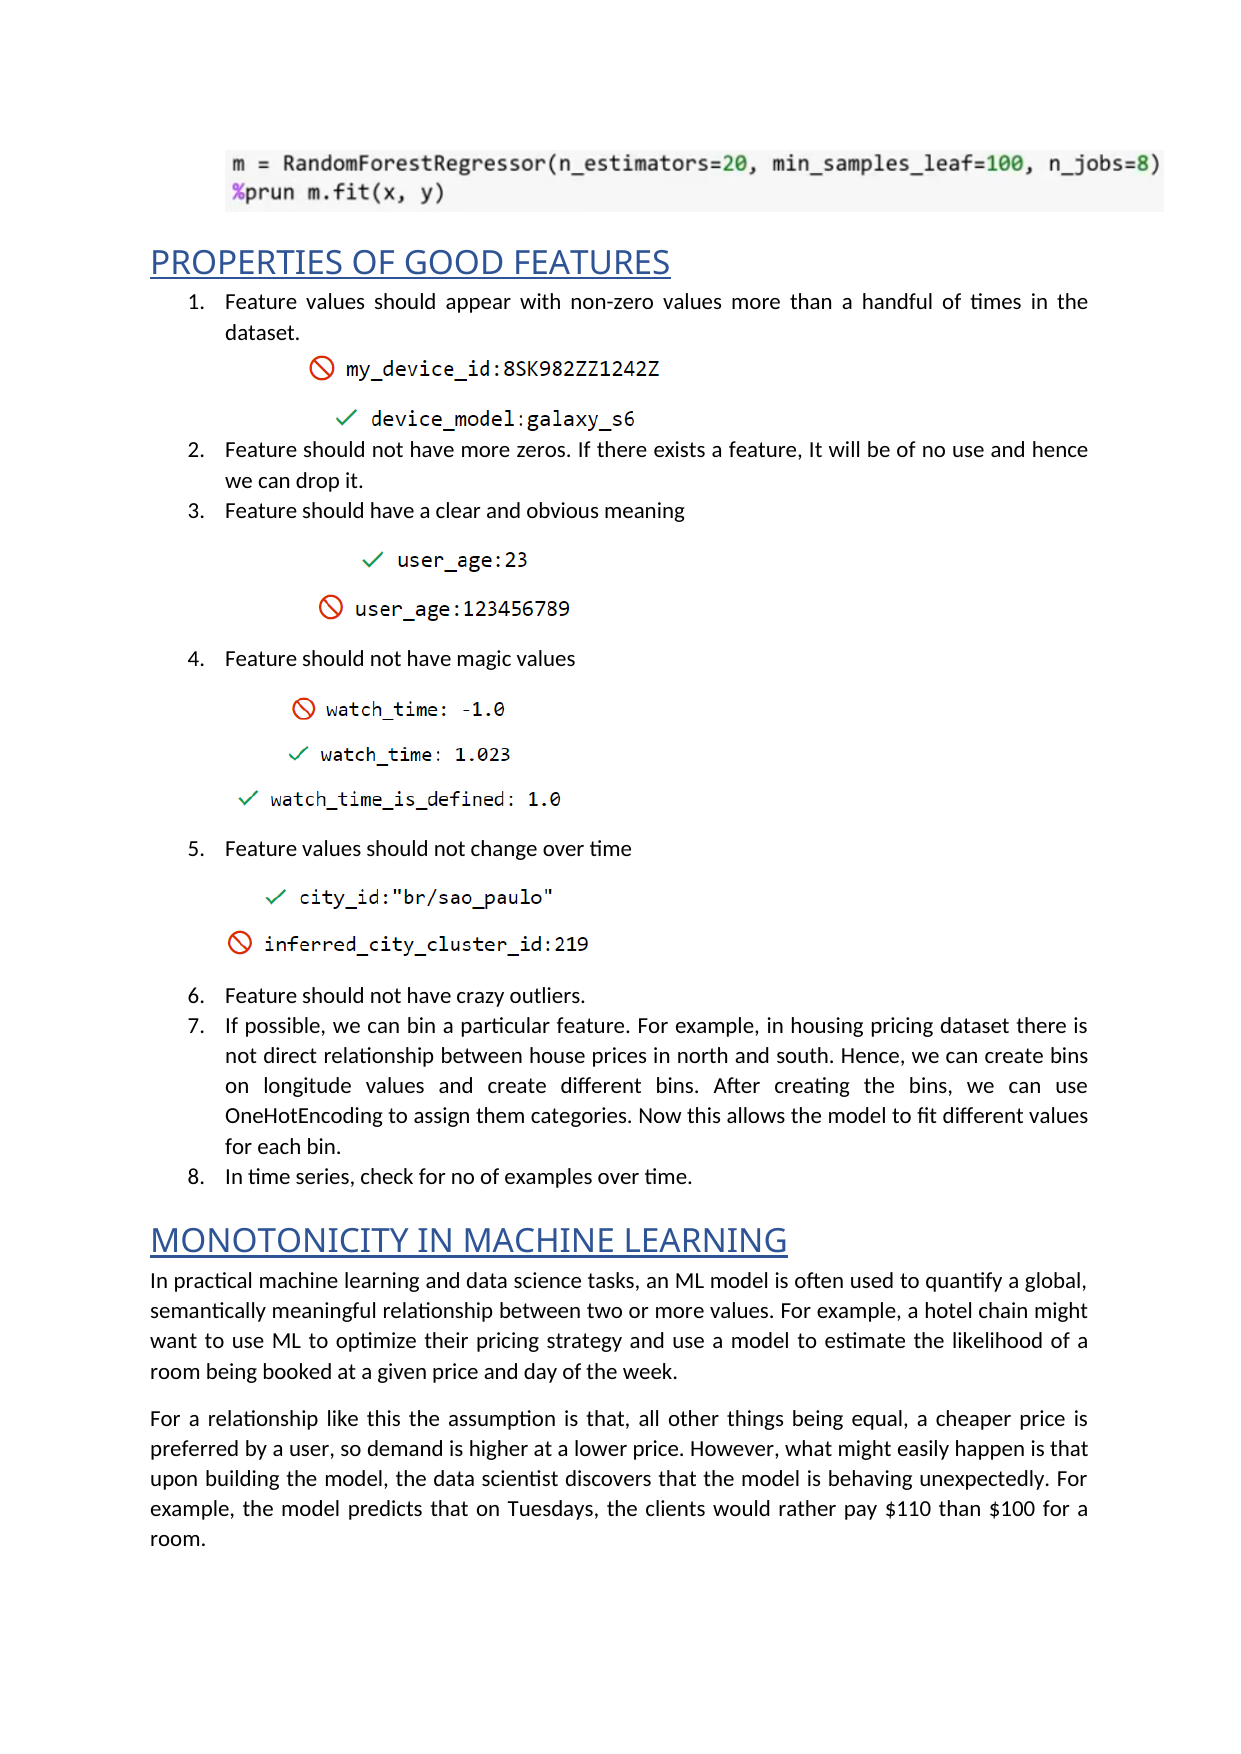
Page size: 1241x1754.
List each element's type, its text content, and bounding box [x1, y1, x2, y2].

subtitle MONOTONICITY IN MACHINE LEARNING [150, 1217, 1090, 1263]
list Feature should have a clear and obvious meaning [187, 496, 1090, 524]
picture [225, 150, 1164, 212]
picture [225, 881, 592, 962]
list Feature values should appear with non-zero values more than a handful of times in the dataset. [187, 287, 1090, 346]
picture [300, 347, 669, 434]
picture [225, 691, 577, 816]
text For a relationship like this the assumption is that, all other things being equal, a cheaper price is preferred by a user, so demand is higher at a lower price. However, what might easily happen is that upon building the model, the data scientist discovers that the model is behaving unexpectedly. For example, the model predicts that on Tuesdays, the clients would rather pay $110 than $100 for a room. [150, 1404, 1090, 1552]
list Feature should not have magic values [187, 644, 1090, 672]
list Feature should not have more zeros. If there exists a feature, It will be of no use and hence we can drop it. [187, 436, 1090, 494]
list In time series, check for no of examples over time. [187, 1162, 1090, 1190]
subtitle PROPERTIES OF GOOD FEATURES [150, 238, 1090, 284]
list Feature should not have crazy outliers. [187, 981, 1090, 1009]
list Feature values should not change over time [187, 834, 1090, 862]
list If possible, we can bin a particular feature. For example, in housing pricing dataset there is not direct relationship between house prices in north and south. Hence, we can create bins on longitude values and create different bins. After creating the bins, we can use OneHotEncoding to assign them categories. Now this allows the model to fit different values for each bin. [187, 1011, 1090, 1160]
text In practical machine learning and data science tasks, an ML model is often used to quantify a global, semantically meaningful relationship between two or more values. For example, a hotel chain might want to use ML to optimize their pricing strategy and use a model to estimate the likelihood of a room being booked at a given price and day of the week. [150, 1266, 1090, 1385]
picture [300, 542, 575, 626]
